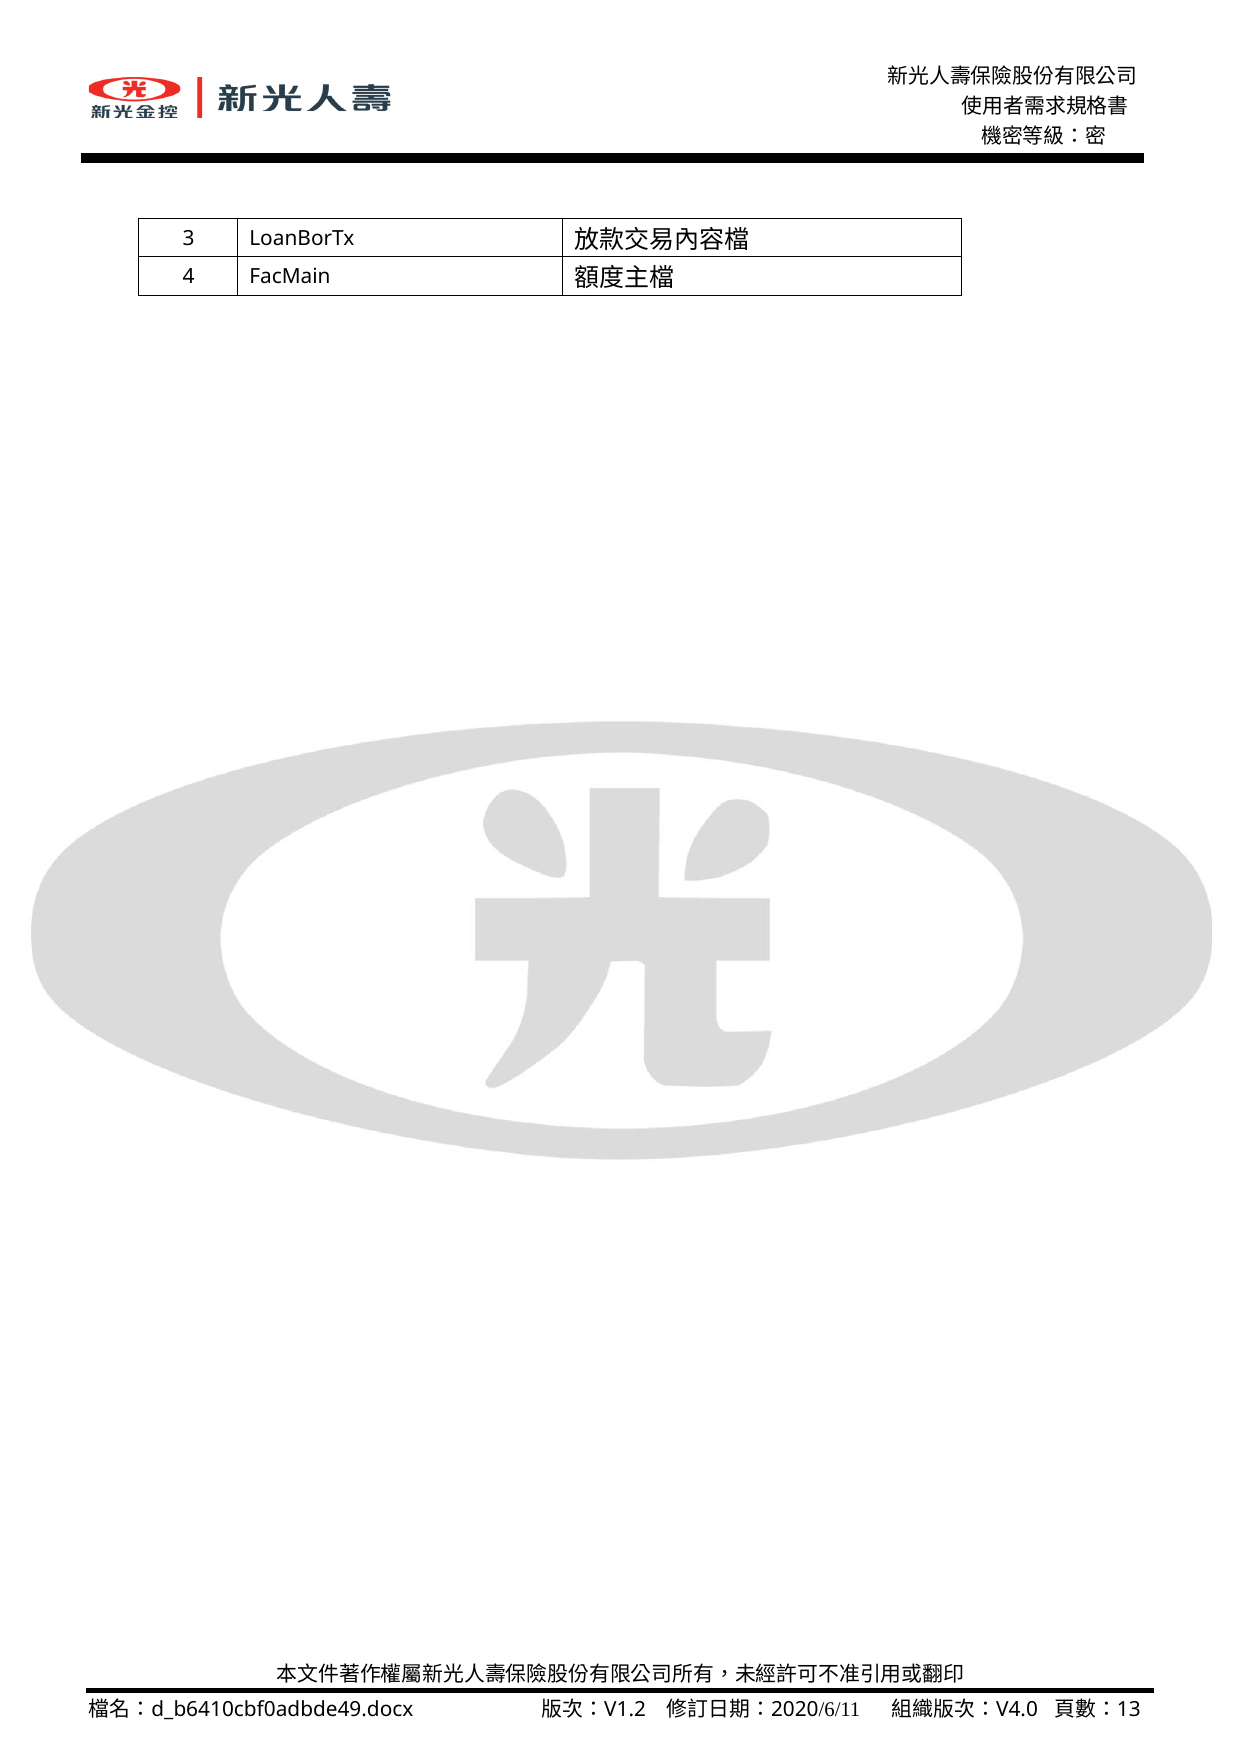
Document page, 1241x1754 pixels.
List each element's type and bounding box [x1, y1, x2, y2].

table_cell [139, 257, 237, 294]
table_cell [563, 219, 961, 256]
table_cell [238, 257, 562, 294]
picture [25, 713, 1215, 1166]
table_cell [563, 257, 961, 294]
picture [88, 61, 414, 118]
table_cell [139, 219, 237, 256]
table_cell [238, 219, 562, 256]
